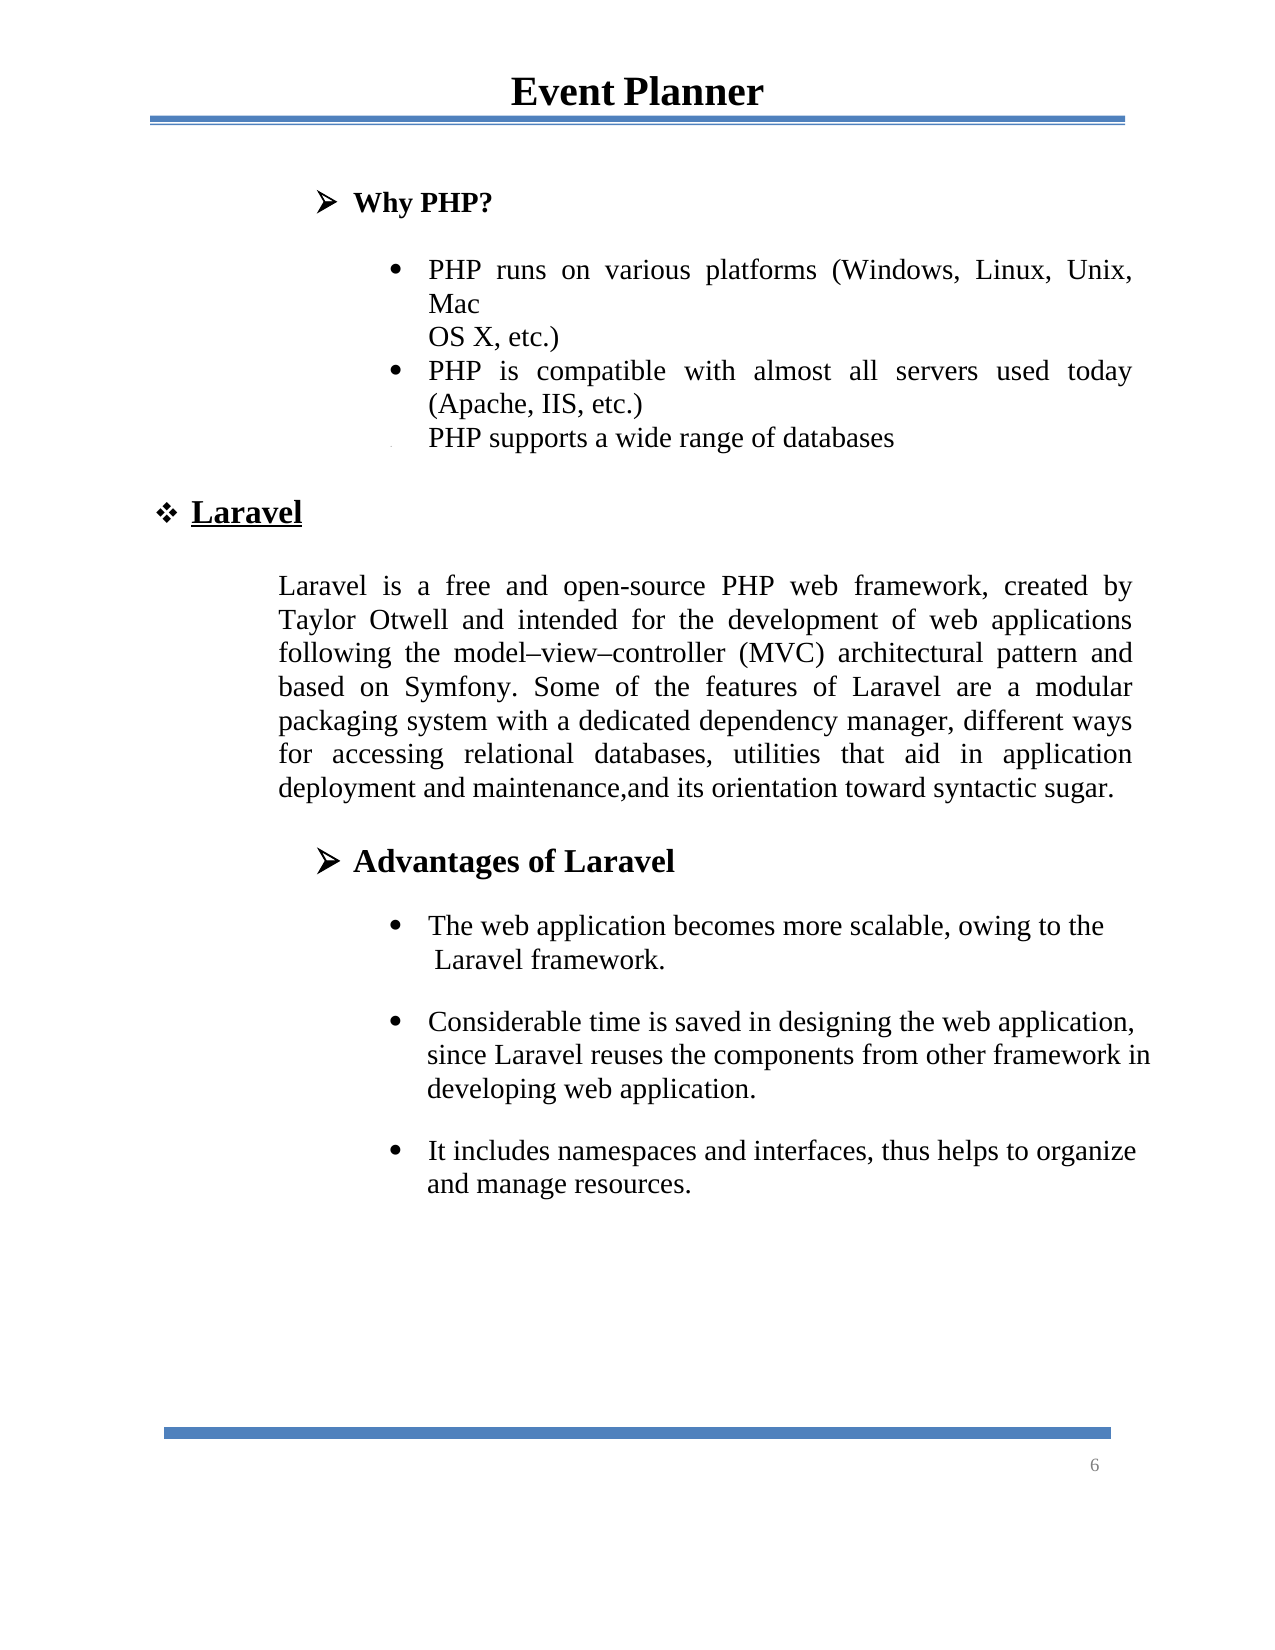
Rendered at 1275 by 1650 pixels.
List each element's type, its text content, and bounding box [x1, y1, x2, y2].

list Why PHP? [315, 185, 1208, 218]
text OS X, etc.) [428, 319, 1133, 353]
text Laravel framework. [390, 942, 1208, 975]
text since Laravel reuses the components from other framework in [390, 1037, 1208, 1071]
list It includes namespaces and interfaces, thus helps to organize [390, 1133, 1208, 1166]
text and manage resources. [390, 1166, 1208, 1200]
list Considerable time is saved in designing the web application, [390, 1004, 1208, 1037]
list Laravel [154, 492, 1208, 530]
list PHP is compatible with almost all servers used today (Apache, IIS, etc.) [391, 353, 1133, 420]
list PHP runs on various platforms (Windows, Linux, Unix, Mac [391, 252, 1133, 319]
text developing web application. [390, 1071, 1208, 1104]
list Advantages of Laravel [315, 842, 1208, 880]
list PHP supports a wide range of databases [391, 420, 1133, 454]
text Laravel is a free and open-source PHP web framework, created by Taylor Otwell and intended for the development of web applications following the model–view–controller (MVC) architectural pattern and based on Symfony. Some of the features of Laravel are a modular packaging system with a dedicated dependency manager, different ways for accessing relational databases, utilities that aid in application deployment and maintenance,and its orientation toward syntactic sugar. [278, 568, 1133, 803]
list The web application becomes more scalable, owing to the [390, 908, 1208, 942]
